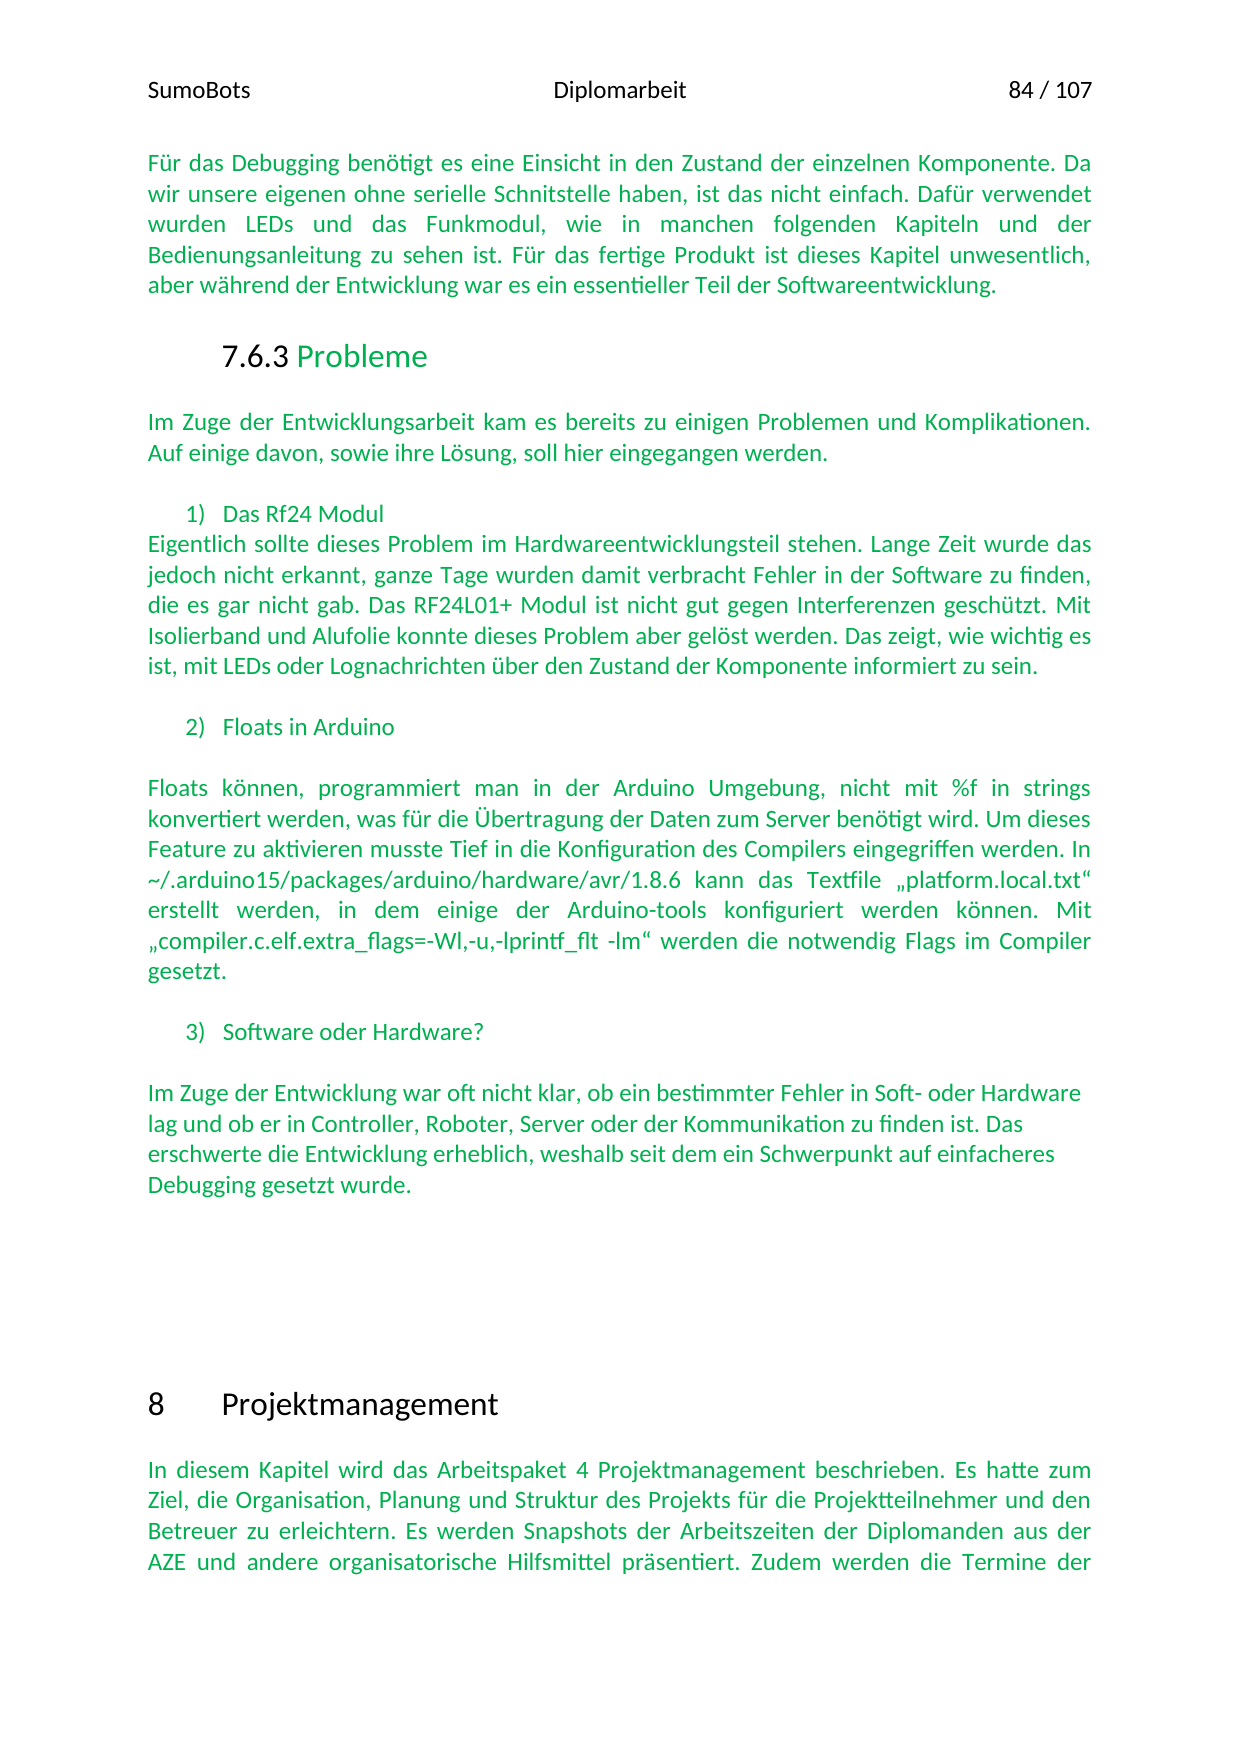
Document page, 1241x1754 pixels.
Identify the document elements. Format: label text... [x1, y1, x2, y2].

text Für das Debugging benötigt es eine Einsicht in den Zustand der einzelnen Komponente. Da wir unsere eigenen ohne serielle Schnitstelle haben, ist das nicht einfach. Dafür verwendet wurden LEDs und das Funkmodul, wie in manchen folgenden Kapiteln und der Bedienungsanleitung zu sehen ist. Für das fertige Produkt ist dieses Kapitel unwesentlich, aber während der Entwicklung war es ein essentieller Teil der Softwareentwicklung. [148, 148, 1093, 300]
text Im Zuge der Entwicklung war oft nicht klar, ob ein bestimmter Fehler in Soft- oder Hardware lag und ob er in Controller, Roboter, Server oder der Kommunikation zu finden ist. Das erschwerte die Entwicklung erheblich, weshalb seit dem ein Schwerpunkt auf einfacheres Debugging gesetzt wurde. [148, 1078, 1093, 1200]
list Floats in Arduino [185, 711, 1093, 742]
subtitle Projektmanagement [148, 1383, 1093, 1423]
text Eigentlich sollte dieses Problem im Hardwareentwicklungsteil stehen. Lange Zeit wurde das jedoch nicht erkannt, ganze Tage wurden damit verbracht Fehler in der Software zu finden, die es gar nicht gab. Das RF24L01+ Modul ist nicht gut gegen Interferenzen geschützt. Mit Isolierband und Alufolie konnte dieses Problem aber gelöst werden. Das zeigt, wie wichtig es ist, mit LEDs oder Lognachrichten über den Zustand der Komponente informiert zu sein. [148, 528, 1093, 681]
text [148, 1454, 1093, 1576]
text Im Zuge der Entwicklungsarbeit kam es bereits zu einigen Problemen und Komplikationen. Auf einige davon, sowie ihre Lösung, soll hier eingegangen werden. [148, 406, 1093, 467]
list Software oder Hardware? [185, 1017, 1093, 1047]
subtitle Probleme [221, 335, 1093, 376]
text Floats können, programmiert man in der Arduino Umgebung, nicht mit %f in strings konvertiert werden, was für die Übertragung der Daten zum Server benötigt wird. Um dieses Feature zu aktivieren musste Tief in die Konfiguration des Compilers eingegriffen werden. In ~/.arduino15/packages/arduino/hardware/avr/1.8.6 kann das Textfile „platform.local.txt“ erstellt werden, in dem einige der Arduino-tools konfiguriert werden können. Mit „compiler.c.elf.extra_flags=-Wl,-u,-lprintf_flt -lm“ werden die notwendig Flags im Compiler gesetzt. [148, 772, 1093, 986]
list Das Rf24 Modul [185, 498, 1093, 528]
